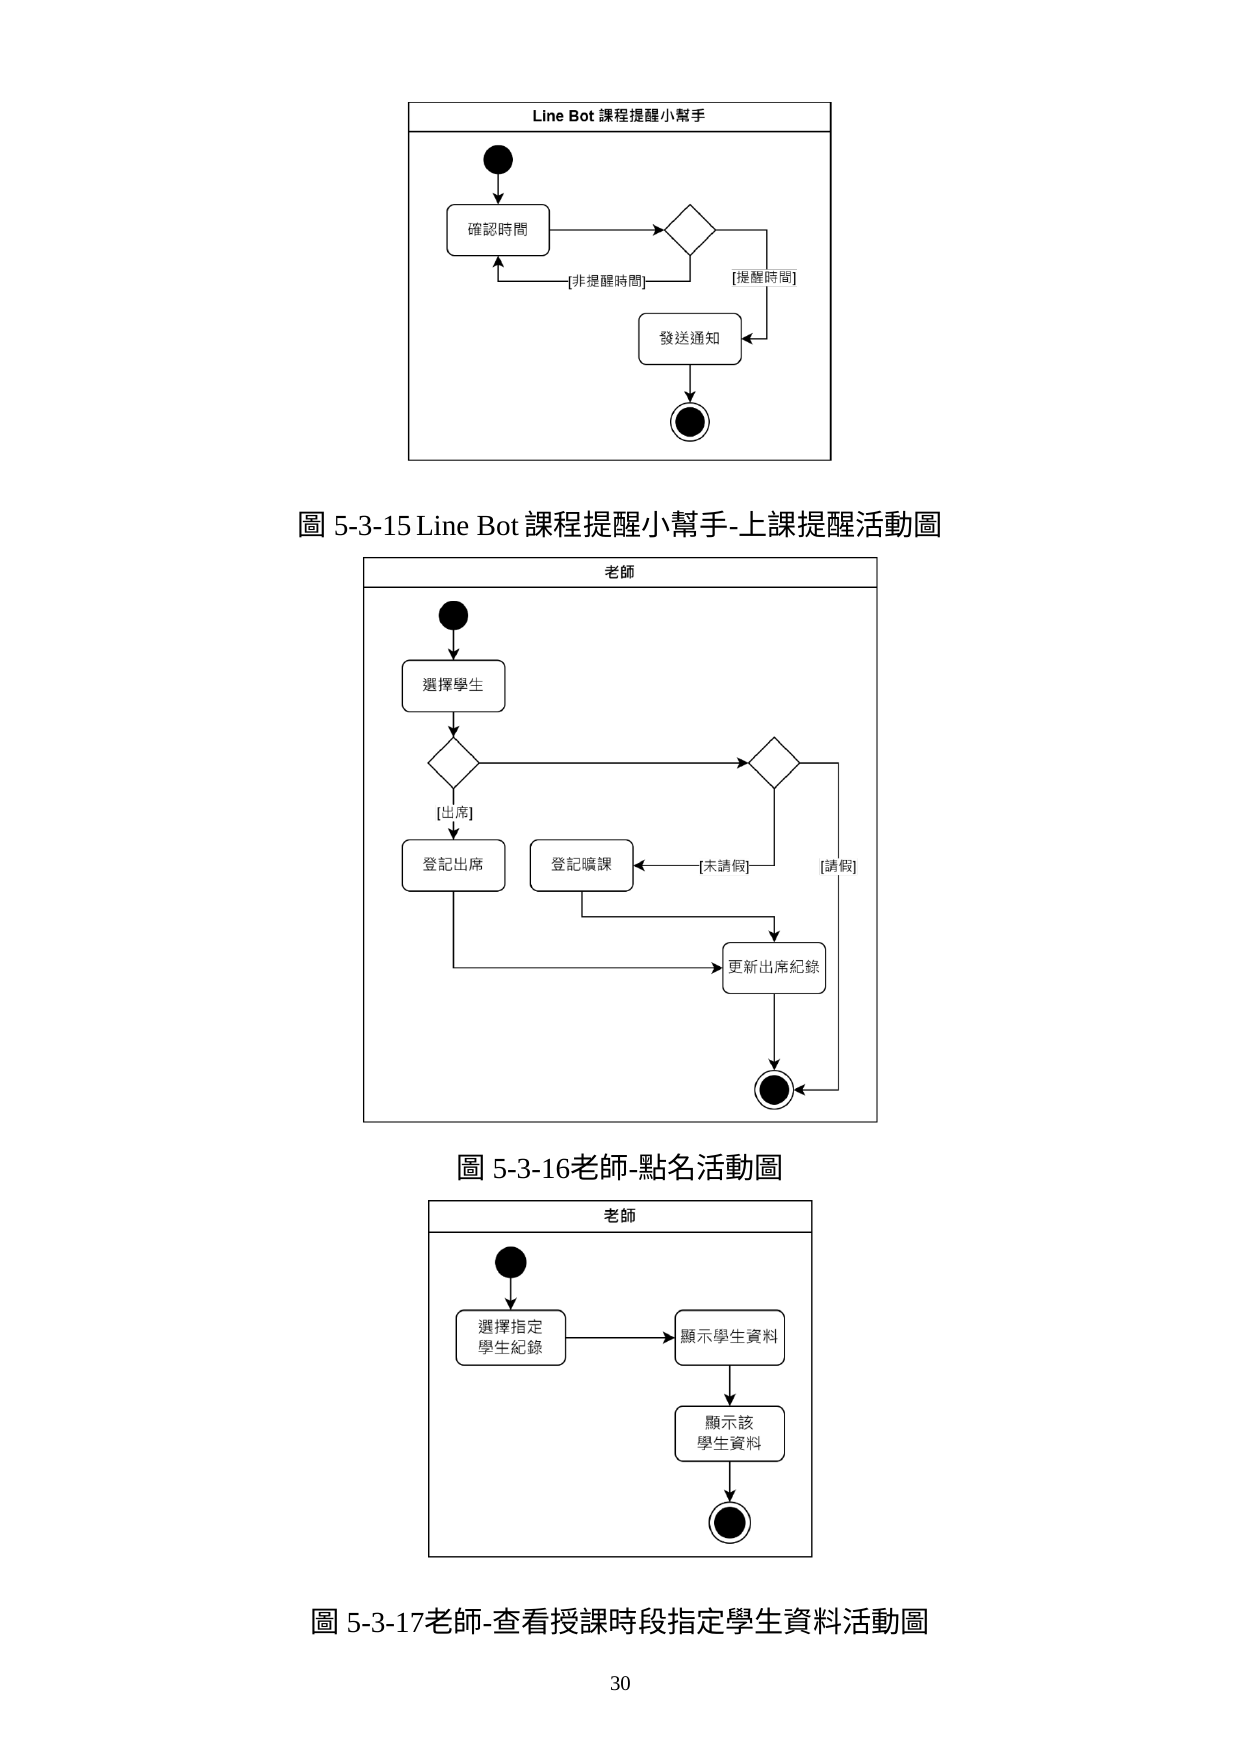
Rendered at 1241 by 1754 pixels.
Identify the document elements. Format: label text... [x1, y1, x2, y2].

picture [395, 89, 845, 474]
picture [414, 1186, 826, 1571]
picture [350, 544, 890, 1135]
